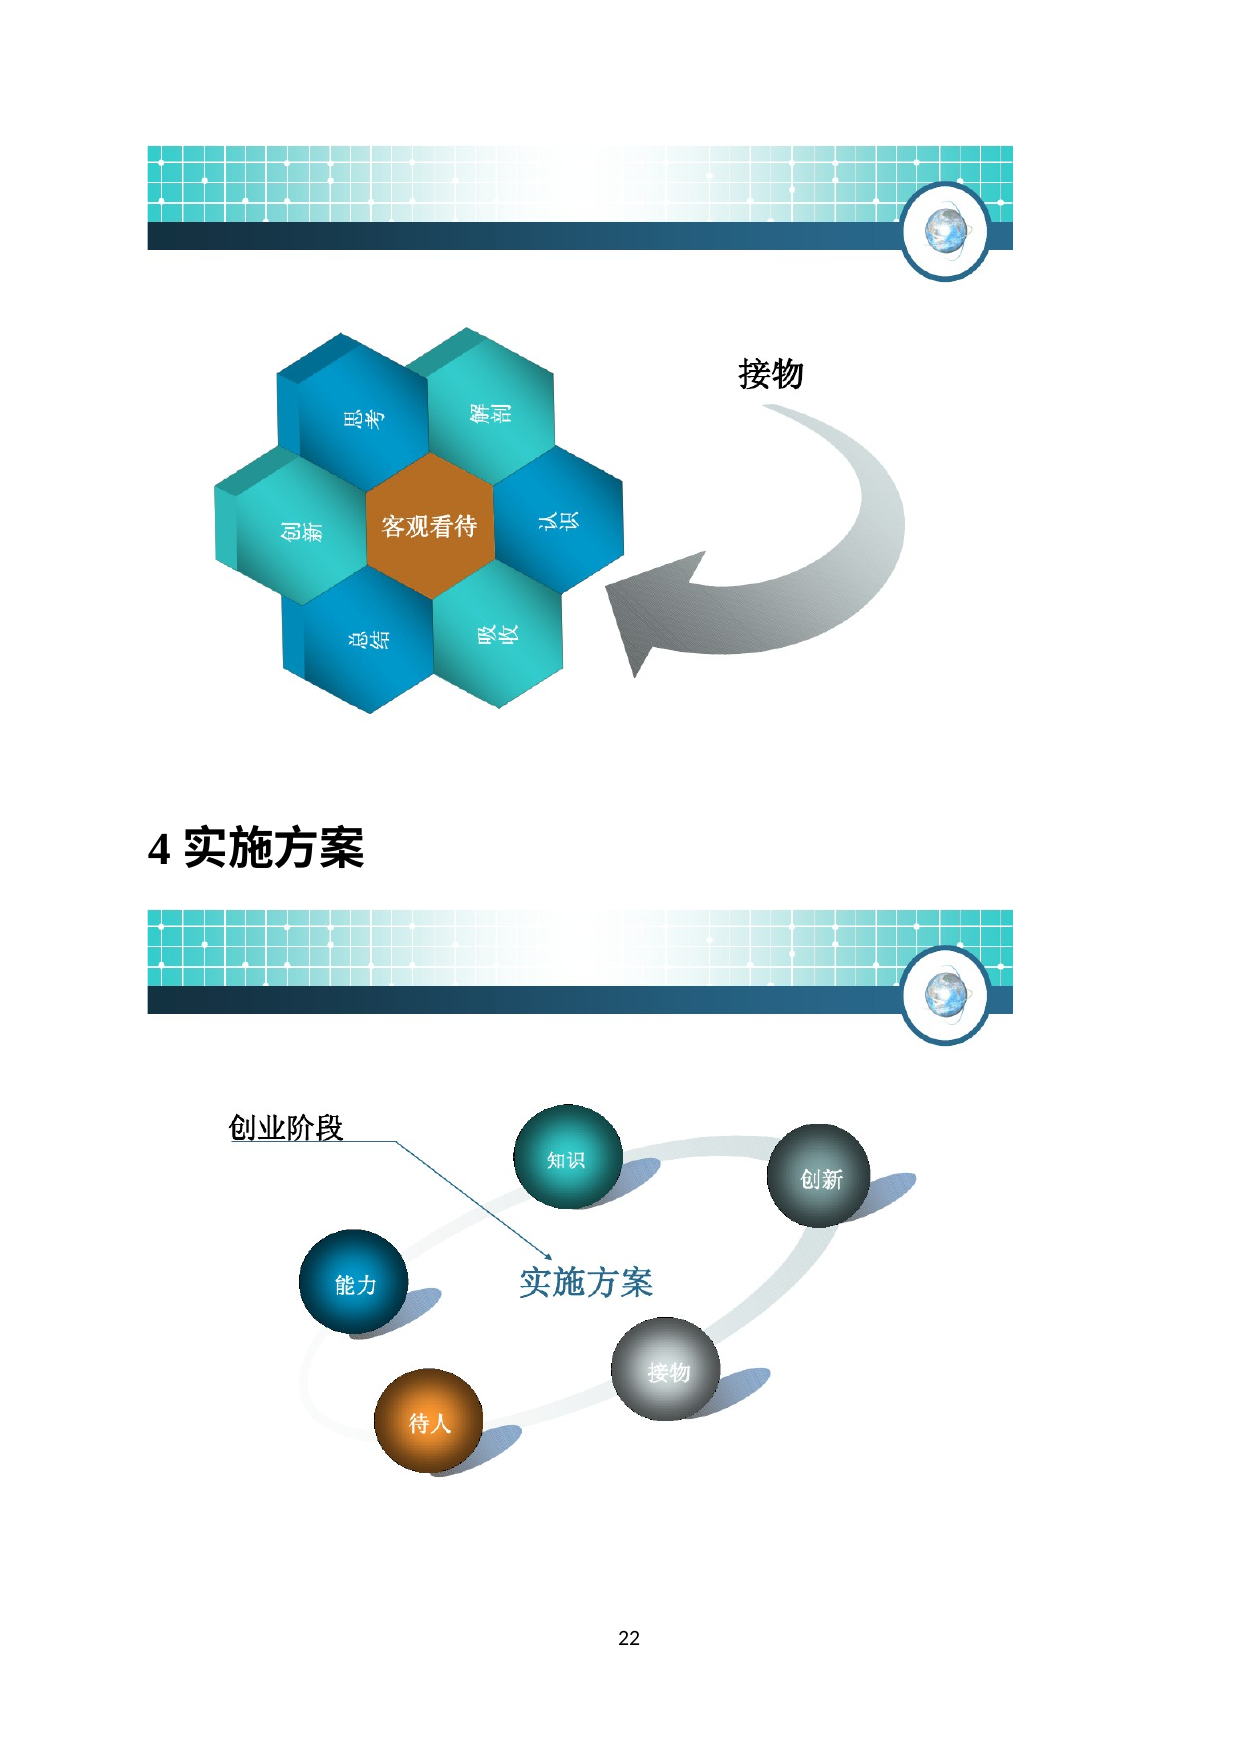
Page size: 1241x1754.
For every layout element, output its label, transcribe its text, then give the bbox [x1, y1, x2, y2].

picture [147, 145, 1013, 795]
subtitle 4 实施方案 [148, 796, 1110, 893]
picture [147, 909, 1013, 1559]
